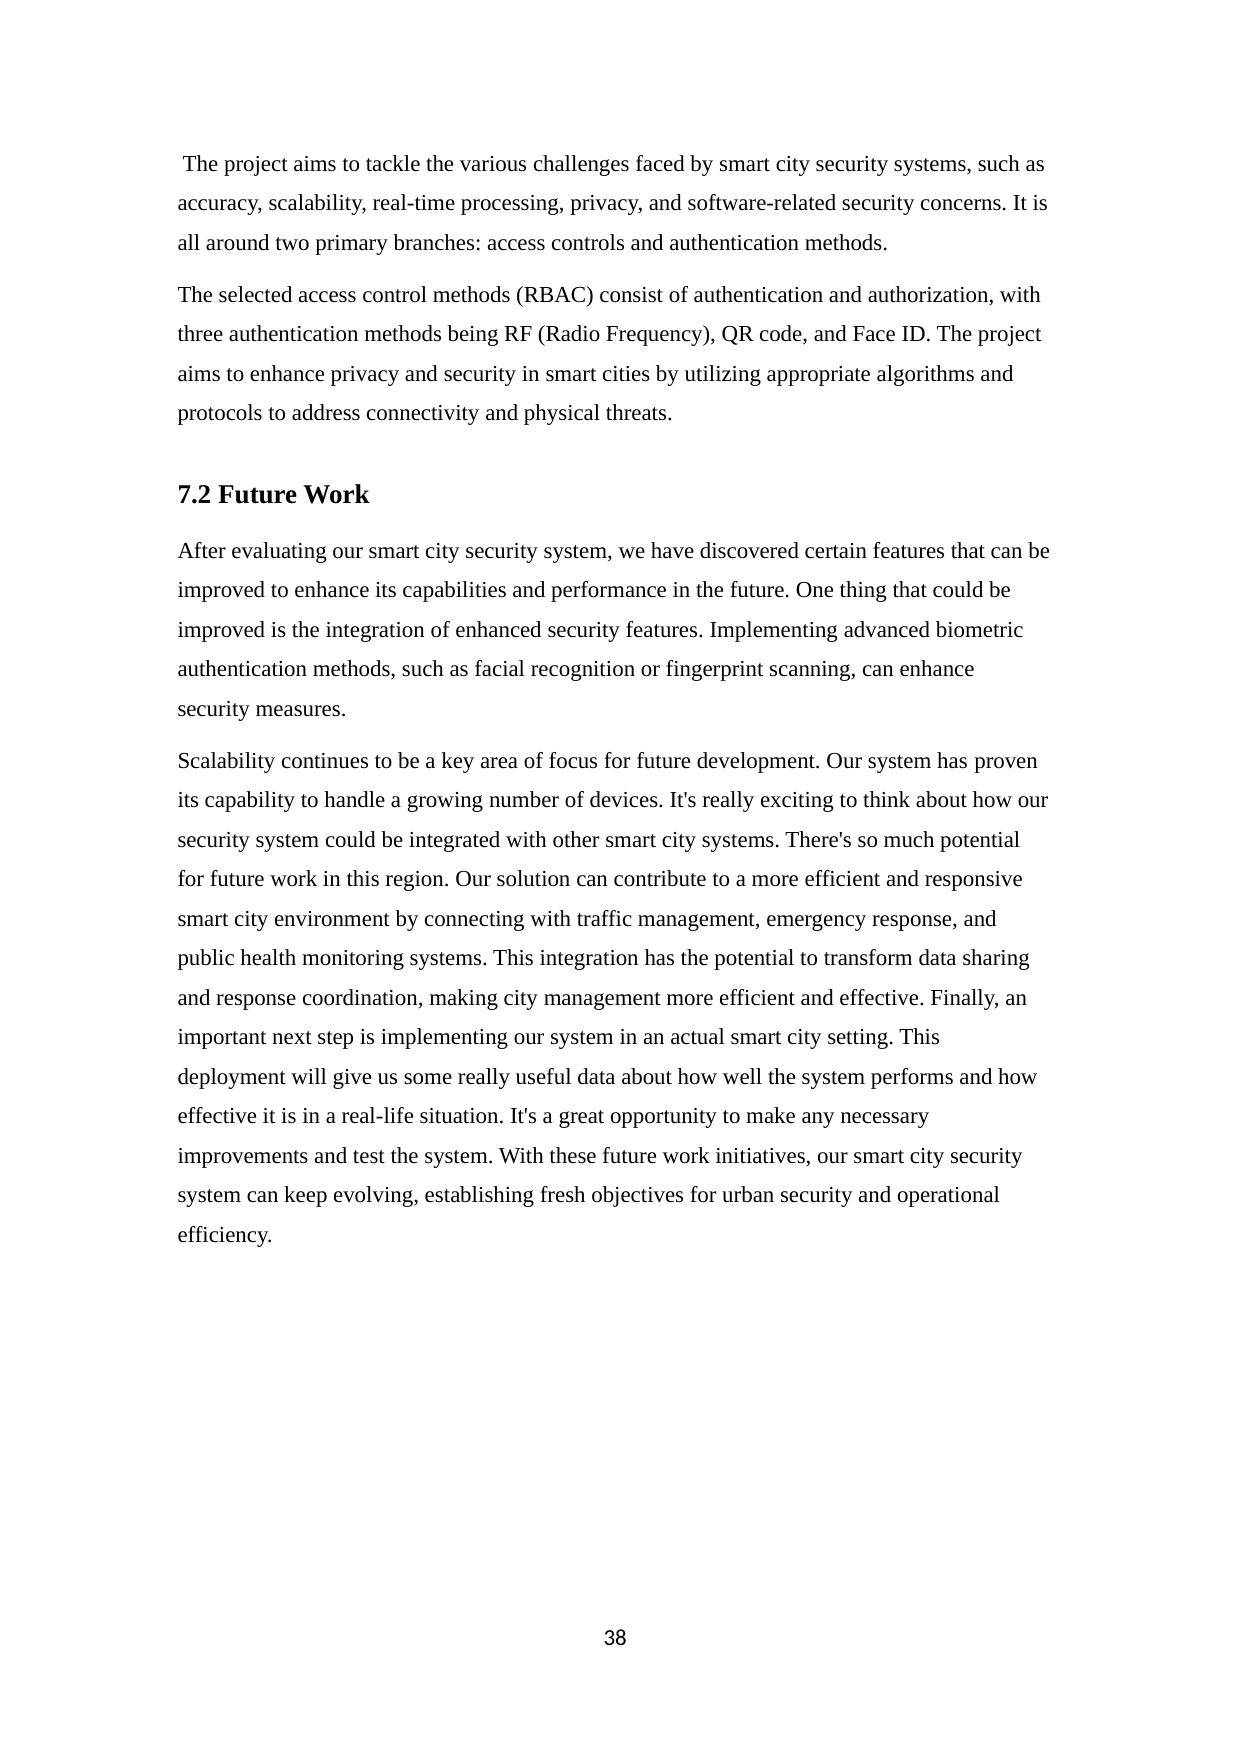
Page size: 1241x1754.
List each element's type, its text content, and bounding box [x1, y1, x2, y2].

text After evaluating our smart city security system, we have discovered certain features that can be improved to enhance its capabilities and performance in the future. One thing that could be improved is the integration of enhanced security features. Implementing advanced biometric authentication methods, such as facial recognition or fingerprint scanning, can enhance security measures. [177, 537, 1053, 721]
text The project aims to tackle the various challenges faced by smart city security systems, such as accuracy, scalability, real-time processing, privacy, and software-related security concerns. It is all around two primary branches: access controls and authentication methods. [177, 150, 1053, 255]
text The selected access control methods (RBAC) consist of authentication and authorization, with three authentication methods being RF (Radio Frequency), QR code, and Face ID. The project aims to enhance privacy and security in smart cities by utilizing appropriate algorithms and protocols to address connectivity and physical threats. [177, 281, 1053, 426]
subtitle 7.2 Future Work [177, 478, 1053, 509]
text Scalability continues to be a key area of focus for future development. Our system has proven its capability to handle a growing number of devices. It's really exciting to think about how our security system could be integrated with other smart city systems. There's so much potential for future work in this region. Our solution can contribute to a more efficient and responsive smart city environment by connecting with traffic management, emergency response, and public health monitoring systems. This integration has the potential to transform data sharing and response coordination, making city management more efficient and effective. Finally, an important next step is implementing our system in an actual smart city setting. This deployment will give us some really useful data about how well the system performs and how effective it is in a real-life situation. It's a great opportunity to make any necessary improvements and test the system. With these future work initiatives, our smart city security system can keep evolving, establishing fresh objectives for urban security and operational efficiency. [177, 747, 1053, 1247]
